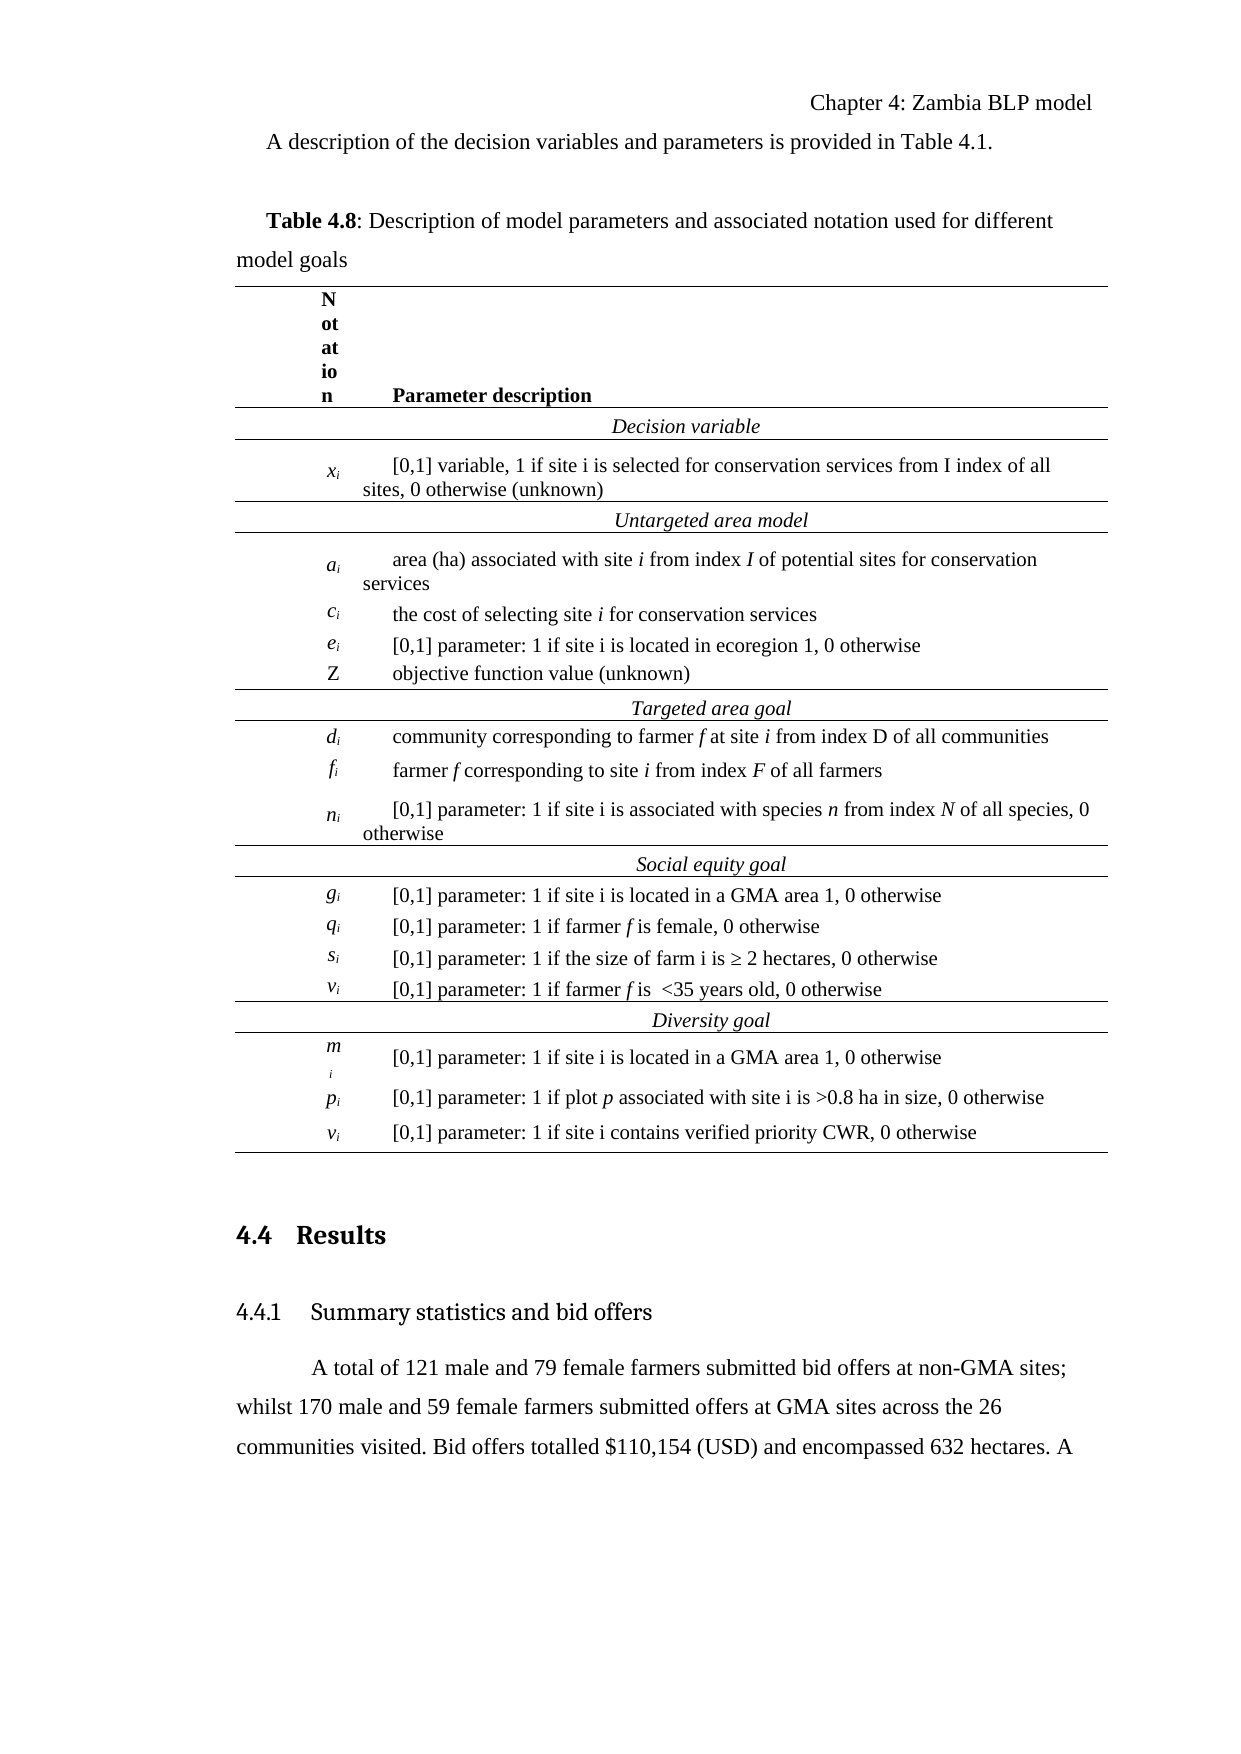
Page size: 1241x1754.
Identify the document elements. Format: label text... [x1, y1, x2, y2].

table_cell ai [235, 533, 351, 595]
table_cell [0,1] parameter: 1 if farmer f is <35 years old, 0 otherwise [351, 970, 1107, 1001]
table_cell Targeted area goal [235, 690, 1107, 720]
table_cell [0,1] parameter: 1 if site i is located in a GMA area 1, 0 otherwise [351, 877, 1107, 907]
table_cell [0,1] parameter: 1 if site i contains verified priority CWR, 0 otherwise [351, 1113, 1107, 1152]
table_cell Diversity goal [235, 1002, 1107, 1032]
table_cell si [235, 939, 351, 970]
table_cell [0,1] parameter: 1 if plot p associated with site i is >0.8 ha in size, 0 otherwise [351, 1081, 1107, 1113]
table_cell xi [235, 440, 351, 501]
table_cell gi [235, 877, 351, 907]
table_cell objective function value (unknown) [351, 657, 1107, 688]
table_cell Z [235, 657, 351, 688]
table_cell [0,1] parameter: 1 if the size of farm i is ≥ 2 hectares, 0 otherwise [351, 939, 1107, 970]
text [236, 1354, 1092, 1459]
table_header Parameter description [351, 287, 1107, 407]
table_cell di [235, 721, 351, 751]
table_cell [0,1] variable, 1 if site i is selected for conservation services from I index of all sites, 0 otherwise (unknown) [351, 440, 1107, 501]
text A description of the decision variables and parameters is provided in Table 4.1. [236, 128, 1092, 154]
table_cell pi [235, 1081, 351, 1113]
table_cell fi [235, 751, 351, 782]
table_cell vi [235, 970, 351, 1001]
table_cell Untargeted area model [235, 502, 1107, 532]
table_cell ci [235, 595, 351, 626]
table_cell qi [235, 907, 351, 938]
table_cell [0,1] parameter: 1 if site i is located in ecoregion 1, 0 otherwise [351, 626, 1107, 657]
subtitle Summary statistics and bid offers [236, 1298, 1092, 1327]
subtitle Results [236, 1220, 1092, 1251]
table_cell [0,1] parameter: 1 if site i is located in a GMA area 1, 0 otherwise [351, 1033, 1107, 1081]
table_cell ni [235, 782, 351, 845]
table_cell farmer f corresponding to site i from index F of all farmers [351, 751, 1107, 782]
table_cell ei [235, 626, 351, 657]
table_cell the cost of selecting site i for conservation services [351, 595, 1107, 626]
table_cell vi [235, 1113, 351, 1152]
table_cell [0,1] parameter: 1 if farmer f is female, 0 otherwise [351, 907, 1107, 938]
table_cell [0,1] parameter: 1 if site i is associated with species n from index N of all species, 0 otherwise [351, 782, 1107, 845]
table_header Notation [235, 287, 351, 407]
table_cell community corresponding to farmer f at site i from index D of all communities [351, 721, 1107, 751]
table_cell mi [235, 1033, 351, 1081]
table_cell Social equity goal [235, 846, 1107, 876]
table_cell area (ha) associated with site i from index I of potential sites for conservation services [351, 533, 1107, 595]
table_cell Decision variable [235, 408, 1107, 438]
